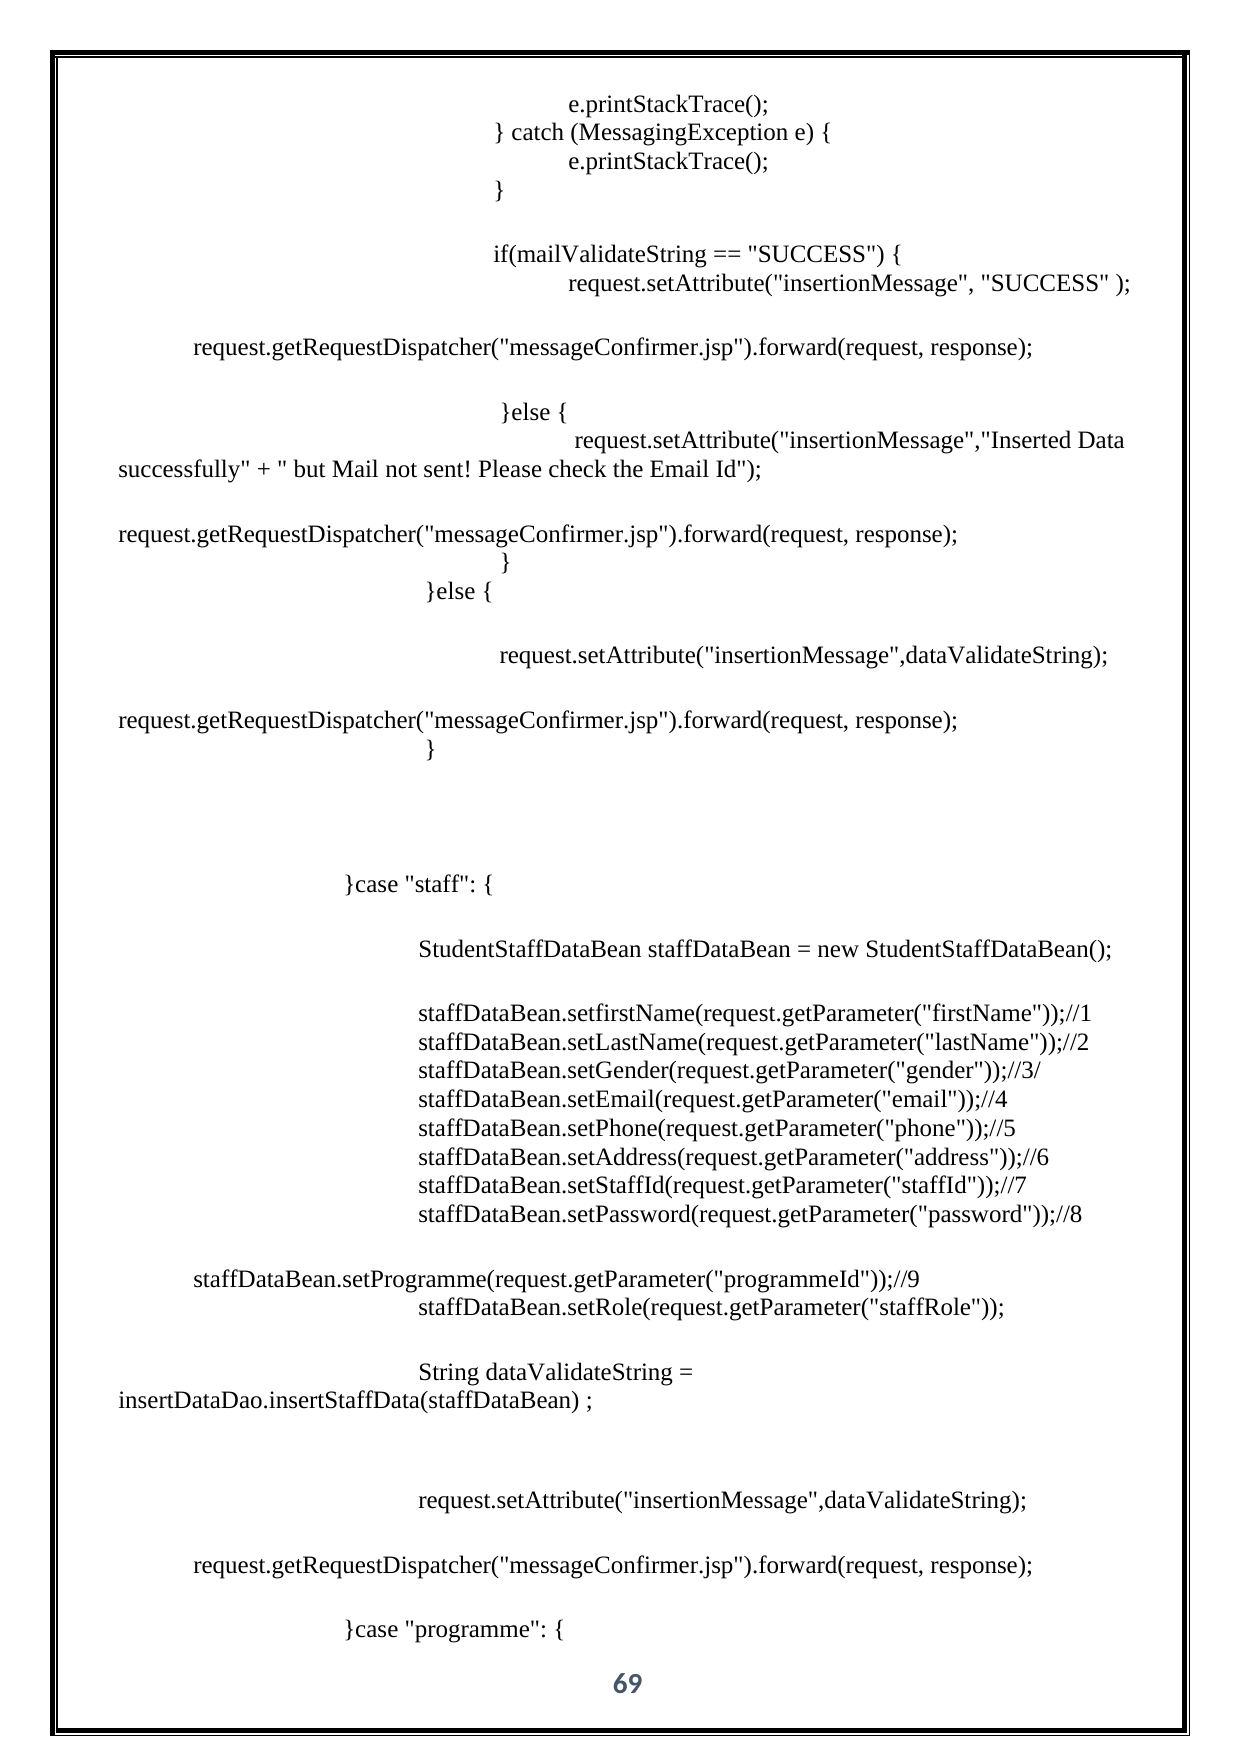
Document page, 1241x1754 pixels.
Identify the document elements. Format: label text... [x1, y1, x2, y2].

text request.getRequestDispatcher("messageConfirmer.jsp").forward(request, response); [118, 669, 1137, 734]
text } [118, 734, 1137, 762]
text }case "programme": { [118, 1614, 1137, 1643]
text StudentStaffDataBean staffDataBean = new StudentStaffDataBean(); [118, 934, 1137, 962]
text staffDataBean.setAddress(request.getParameter("address"));//6 [118, 1142, 1137, 1171]
text request.getRequestDispatcher("messageConfirmer.jsp").forward(request, response); [118, 483, 1137, 547]
text request.getRequestDispatcher("messageConfirmer.jsp").forward(request, response); [118, 297, 1137, 361]
text staffDataBean.setPassword(request.getParameter("password"));//8 [118, 1199, 1137, 1228]
text request.setAttribute("insertionMessage",dataValidateString); [118, 641, 1137, 669]
text } [118, 547, 1137, 576]
text } [118, 175, 1137, 204]
text staffDataBean.setStaffId(request.getParameter("staffId"));//7 [118, 1171, 1137, 1199]
text }else { [118, 576, 1137, 605]
text request.setAttribute("insertionMessage",dataValidateString); [118, 1486, 1137, 1514]
text staffDataBean.setGender(request.getParameter("gender"));//3/ [118, 1056, 1137, 1084]
text staffDataBean.setProgramme(request.getParameter("programmeId"));//9 [118, 1228, 1137, 1292]
text staffDataBean.setRole(request.getParameter("staffRole")); [118, 1292, 1137, 1321]
text }case "staff": { [118, 869, 1137, 898]
text staffDataBean.setEmail(request.getParameter("email"));//4 [118, 1084, 1137, 1113]
text e.printStackTrace(); [118, 146, 1137, 175]
text e.printStackTrace(); [118, 89, 1137, 117]
text if(mailValidateString == "SUCCESS") { [118, 239, 1137, 268]
text request.setAttribute("insertionMessage","Inserted Data successfully" + " but Mail not sent! Please check the Email Id"); [118, 426, 1137, 483]
text staffDataBean.setPhone(request.getParameter("phone"));//5 [118, 1113, 1137, 1142]
text staffDataBean.setfirstName(request.getParameter("firstName"));//1 [118, 998, 1137, 1027]
text }else { [118, 397, 1137, 426]
text staffDataBean.setLastName(request.getParameter("lastName"));//2 [118, 1027, 1137, 1056]
text request.setAttribute("insertionMessage", "SUCCESS" ); [118, 268, 1137, 297]
text request.getRequestDispatcher("messageConfirmer.jsp").forward(request, response); [118, 1514, 1137, 1579]
text String dataValidateString = insertDataDao.insertStaffData(staffDataBean) ; [118, 1357, 1137, 1414]
text } catch (MessagingException e) { [118, 117, 1137, 146]
